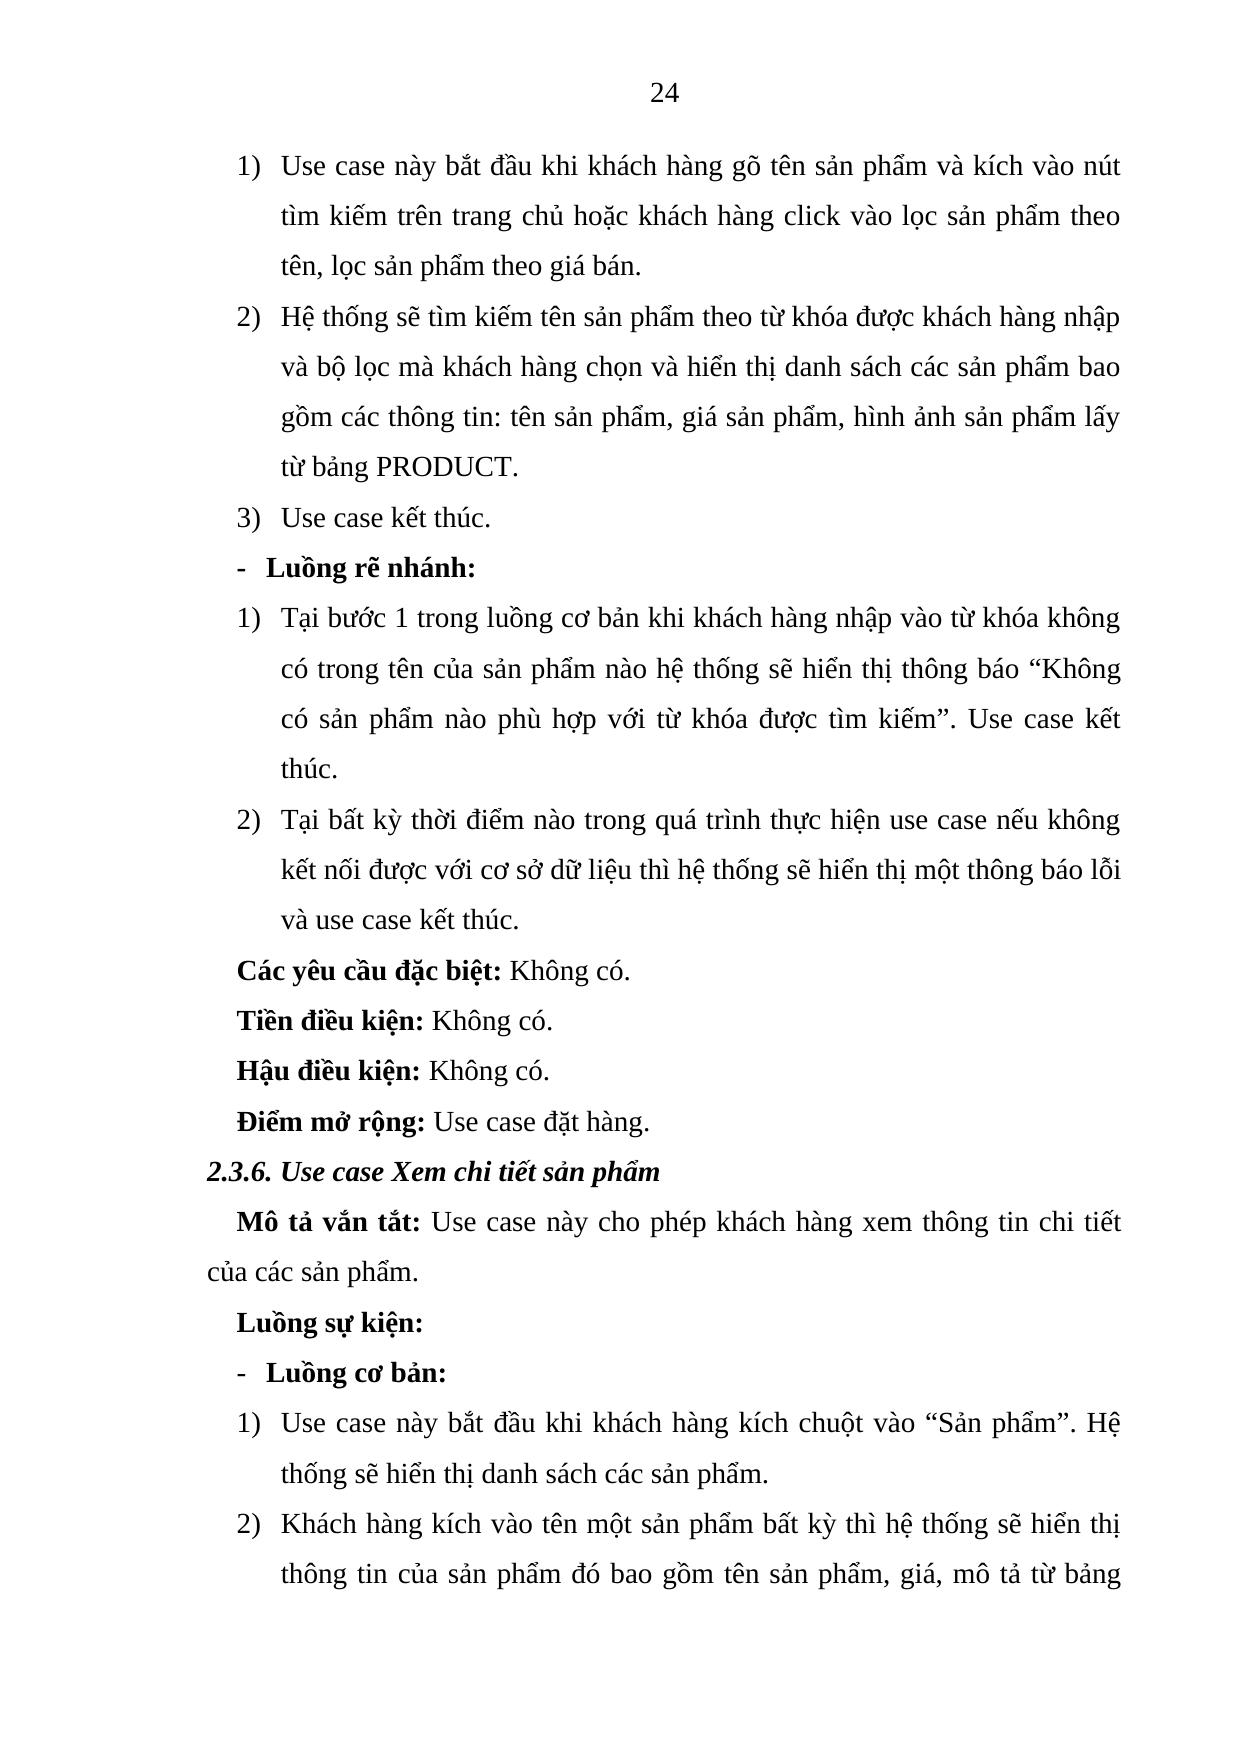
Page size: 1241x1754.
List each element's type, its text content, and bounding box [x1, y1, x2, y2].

text Luồng sự kiện: [207, 1305, 1122, 1338]
text Các yêu cầu đặc biệt: Không có. [207, 953, 1122, 986]
text Tiền điều kiện: Không có. [207, 1003, 1122, 1037]
list Tại bước 1 trong luồng cơ bản khi khách hàng nhập vào từ khóa không có trong tên của sản phẩm nào hệ thống sẽ hiển thị thông báo “Không có sản phẩm nào phù hợp với từ khóa được tìm kiếm”. Use case kết thúc. [236, 601, 1122, 785]
list Use case này bắt đầu khi khách hàng gõ tên sản phẩm và kích vào nút tìm kiếm trên trang chủ hoặc khách hàng click vào lọc sản phẩm theo tên, lọc sản phẩm theo giá bán. [236, 148, 1122, 282]
list Luồng rẽ nhánh: [236, 550, 1122, 584]
list Use case kết thúc. [236, 500, 1122, 533]
text Hậu điều kiện: Không có. [207, 1053, 1122, 1087]
list Luồng cơ bản: [236, 1355, 1122, 1389]
text Mô tả vắn tắt: Use case này cho phép khách hàng xem thông tin chi tiết của các sản phẩm. [207, 1204, 1122, 1288]
list Hệ thống sẽ tìm kiếm tên sản phẩm theo từ khóa được khách hàng nhập và bộ lọc mà khách hàng chọn và hiển thị danh sách các sản phẩm bao gồm các thông tin: tên sản phẩm, giá sản phẩm, hình ảnh sản phẩm lấy từ bảng PRODUCT. [236, 299, 1122, 483]
list Use case này bắt đầu khi khách hàng kích chuột vào “Sản phẩm”. Hệ thống sẽ hiển thị danh sách các sản phẩm. [236, 1406, 1122, 1489]
list Tại bất kỳ thời điểm nào trong quá trình thực hiện use case nếu không kết nối được với cơ sở dữ liệu thì hệ thống sẽ hiển thị một thông báo lỗi và use case kết thúc. [236, 802, 1122, 936]
subtitle 2.3.6. Use case Xem chi tiết sản phẩm [207, 1154, 1122, 1187]
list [236, 1506, 1122, 1590]
text Điểm mở rộng: Use case đặt hàng. [207, 1104, 1122, 1137]
